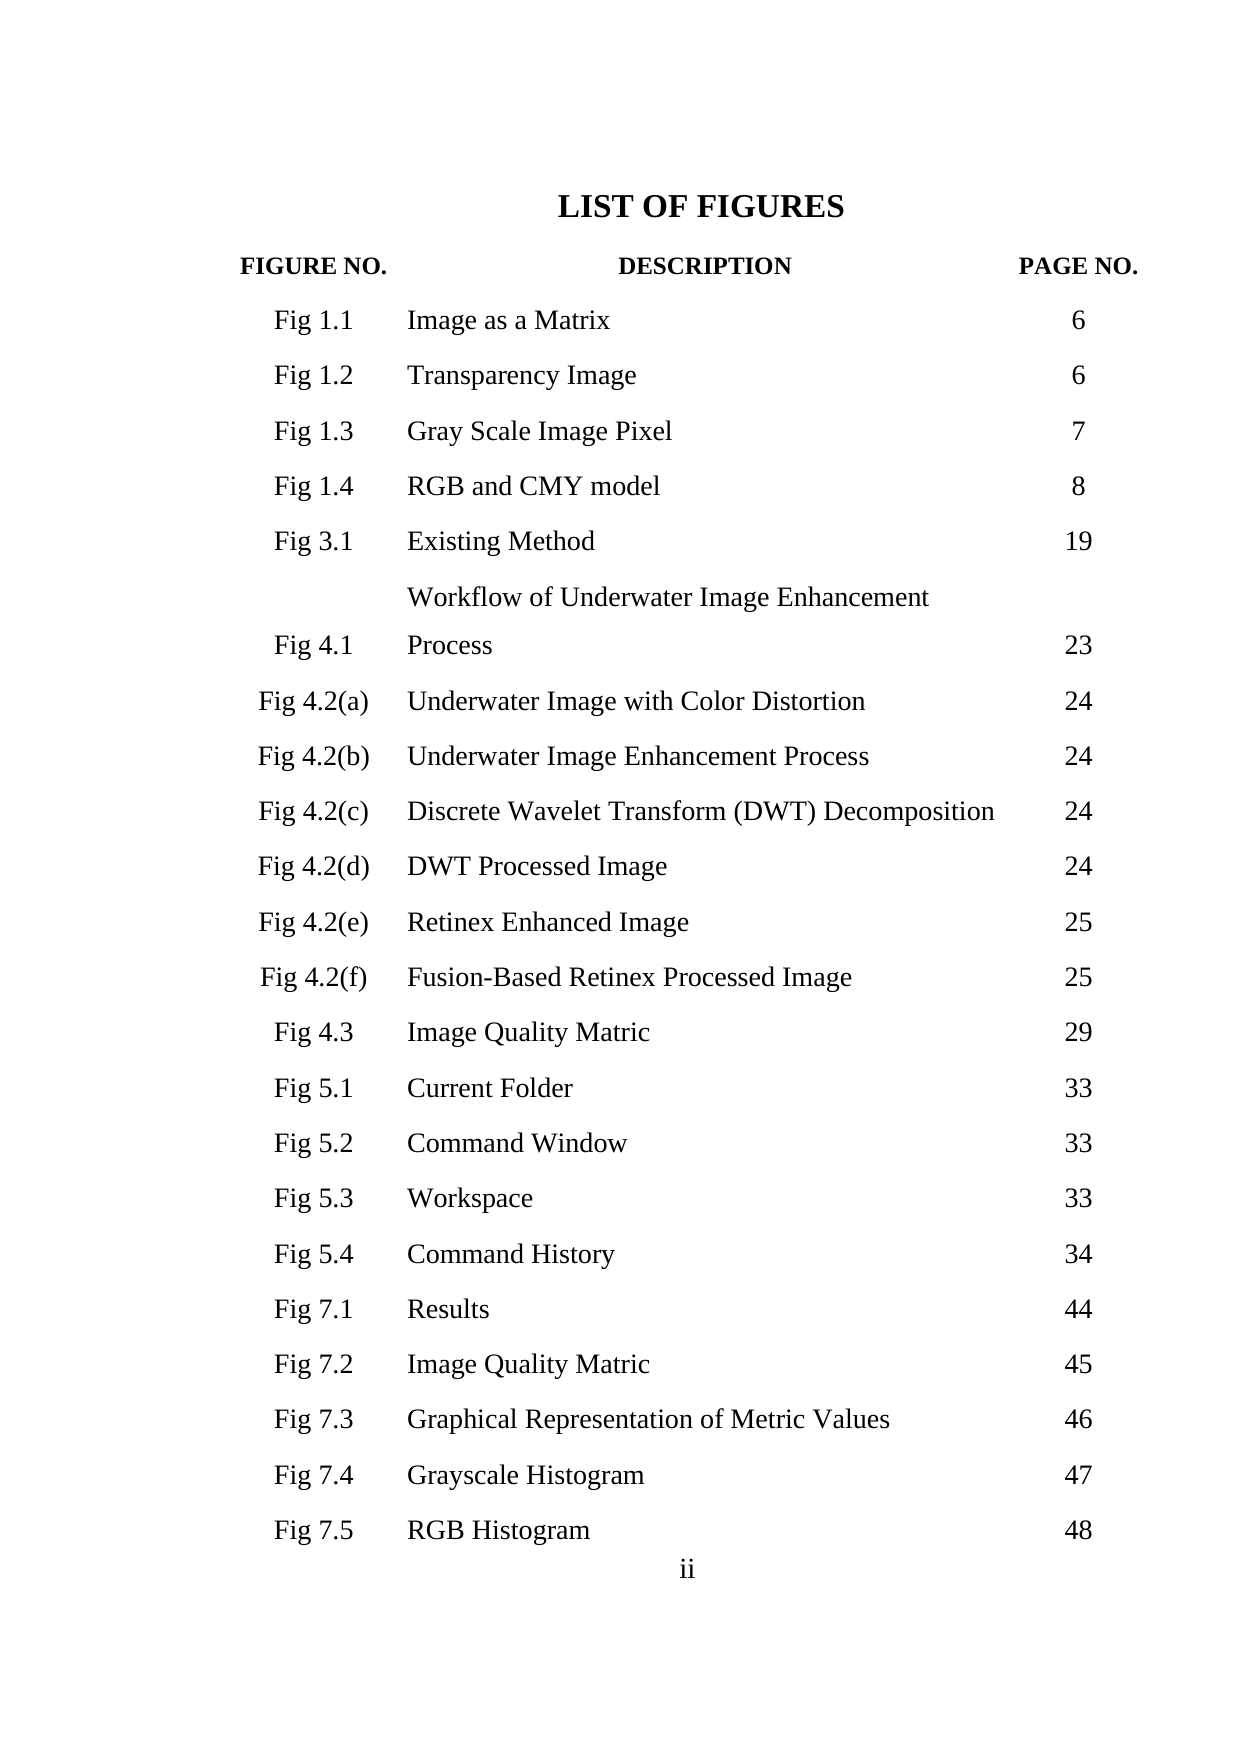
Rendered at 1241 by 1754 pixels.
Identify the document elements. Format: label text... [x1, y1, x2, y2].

table_cell Underwater Image with Color Distortion [402, 680, 1007, 736]
table_cell Fusion-Based Retinex Processed Image [402, 957, 1007, 1012]
table_cell 44 [1008, 1289, 1149, 1344]
table_cell Transparency Image [402, 355, 1007, 411]
table_cell Fig 4.2(d) [225, 846, 402, 902]
table_cell Existing Method [402, 521, 1007, 577]
table_cell Fig 1.2 [225, 355, 402, 411]
table_cell 24 [1008, 791, 1149, 846]
table_cell Image Quality Matric [402, 1012, 1007, 1068]
table_cell Fig 4.2(f) [225, 957, 402, 1012]
table_cell 24 [1008, 680, 1149, 736]
table_cell Gray Scale Image Pixel [402, 411, 1007, 466]
subtitle LIST OF FIGURES [300, 187, 1102, 225]
table_cell Workspace [402, 1178, 1007, 1233]
table_cell Fig 5.4 [225, 1234, 402, 1289]
table_cell Fig 7.2 [225, 1344, 402, 1399]
table_header Figure No. [225, 238, 402, 300]
table_cell Fig 1.4 [225, 466, 402, 521]
table_cell Fig 7.5 [225, 1510, 402, 1549]
table_cell Command History [402, 1234, 1007, 1289]
table_cell 6 [1008, 355, 1149, 411]
table_cell 25 [1008, 902, 1149, 957]
table_cell 48 [1008, 1510, 1149, 1549]
table_cell Fig 4.3 [225, 1012, 402, 1068]
table_cell 8 [1008, 466, 1149, 521]
table_cell Retinex Enhanced Image [402, 902, 1007, 957]
table_cell Fig 4.2(e) [225, 902, 402, 957]
table_cell Command Window [402, 1123, 1007, 1178]
table_cell Underwater Image Enhancement Process [402, 736, 1007, 791]
table_cell Graphical Representation of Metric Values [402, 1400, 1007, 1455]
table_cell Fig 4.2(a) [225, 680, 402, 736]
table_cell Results [402, 1289, 1007, 1344]
table_cell Fig 5.2 [225, 1123, 402, 1178]
table_cell 47 [1008, 1455, 1149, 1510]
table_cell 7 [1008, 411, 1149, 466]
table_cell 24 [1008, 736, 1149, 791]
table_cell 29 [1008, 1012, 1149, 1068]
table_header Page No. [1008, 238, 1149, 300]
table_cell Fig 7.1 [225, 1289, 402, 1344]
table_cell 23 [1008, 577, 1149, 680]
table_cell 33 [1008, 1178, 1149, 1233]
table_cell Fig 1.3 [225, 411, 402, 466]
table_cell Image as a Matrix [402, 300, 1007, 355]
table_cell 33 [1008, 1123, 1149, 1178]
table_cell DWT Processed Image [402, 846, 1007, 902]
table_cell Fig 4.2(b) [225, 736, 402, 791]
table_cell 24 [1008, 846, 1149, 902]
table_cell 6 [1008, 300, 1149, 355]
table_cell Current Folder [402, 1068, 1007, 1123]
table_cell RGB and CMY model [402, 466, 1007, 521]
table_cell Grayscale Histogram [402, 1455, 1007, 1510]
table_cell Fig 3.1 [225, 521, 402, 577]
table_header Description [402, 238, 1007, 300]
table_cell Fig 1.1 [225, 300, 402, 355]
table_cell Fig 4.2(c) [225, 791, 402, 846]
table_cell 19 [1008, 521, 1149, 577]
table_cell RGB Histogram [402, 1510, 1007, 1549]
table_cell Fig 4.1 [225, 577, 402, 680]
table_cell Fig 5.3 [225, 1178, 402, 1233]
table_cell 45 [1008, 1344, 1149, 1399]
table_cell Fig 7.3 [225, 1400, 402, 1455]
table_cell Discrete Wavelet Transform (DWT) Decomposition [402, 791, 1007, 846]
table_cell Workflow of Underwater Image Enhancement Process [402, 577, 1007, 680]
table_cell Fig 7.4 [225, 1455, 402, 1510]
table_cell Fig 5.1 [225, 1068, 402, 1123]
table_cell 46 [1008, 1400, 1149, 1455]
table_cell 34 [1008, 1234, 1149, 1289]
table_cell 25 [1008, 957, 1149, 1012]
table_cell 33 [1008, 1068, 1149, 1123]
table_cell Image Quality Matric [402, 1344, 1007, 1399]
